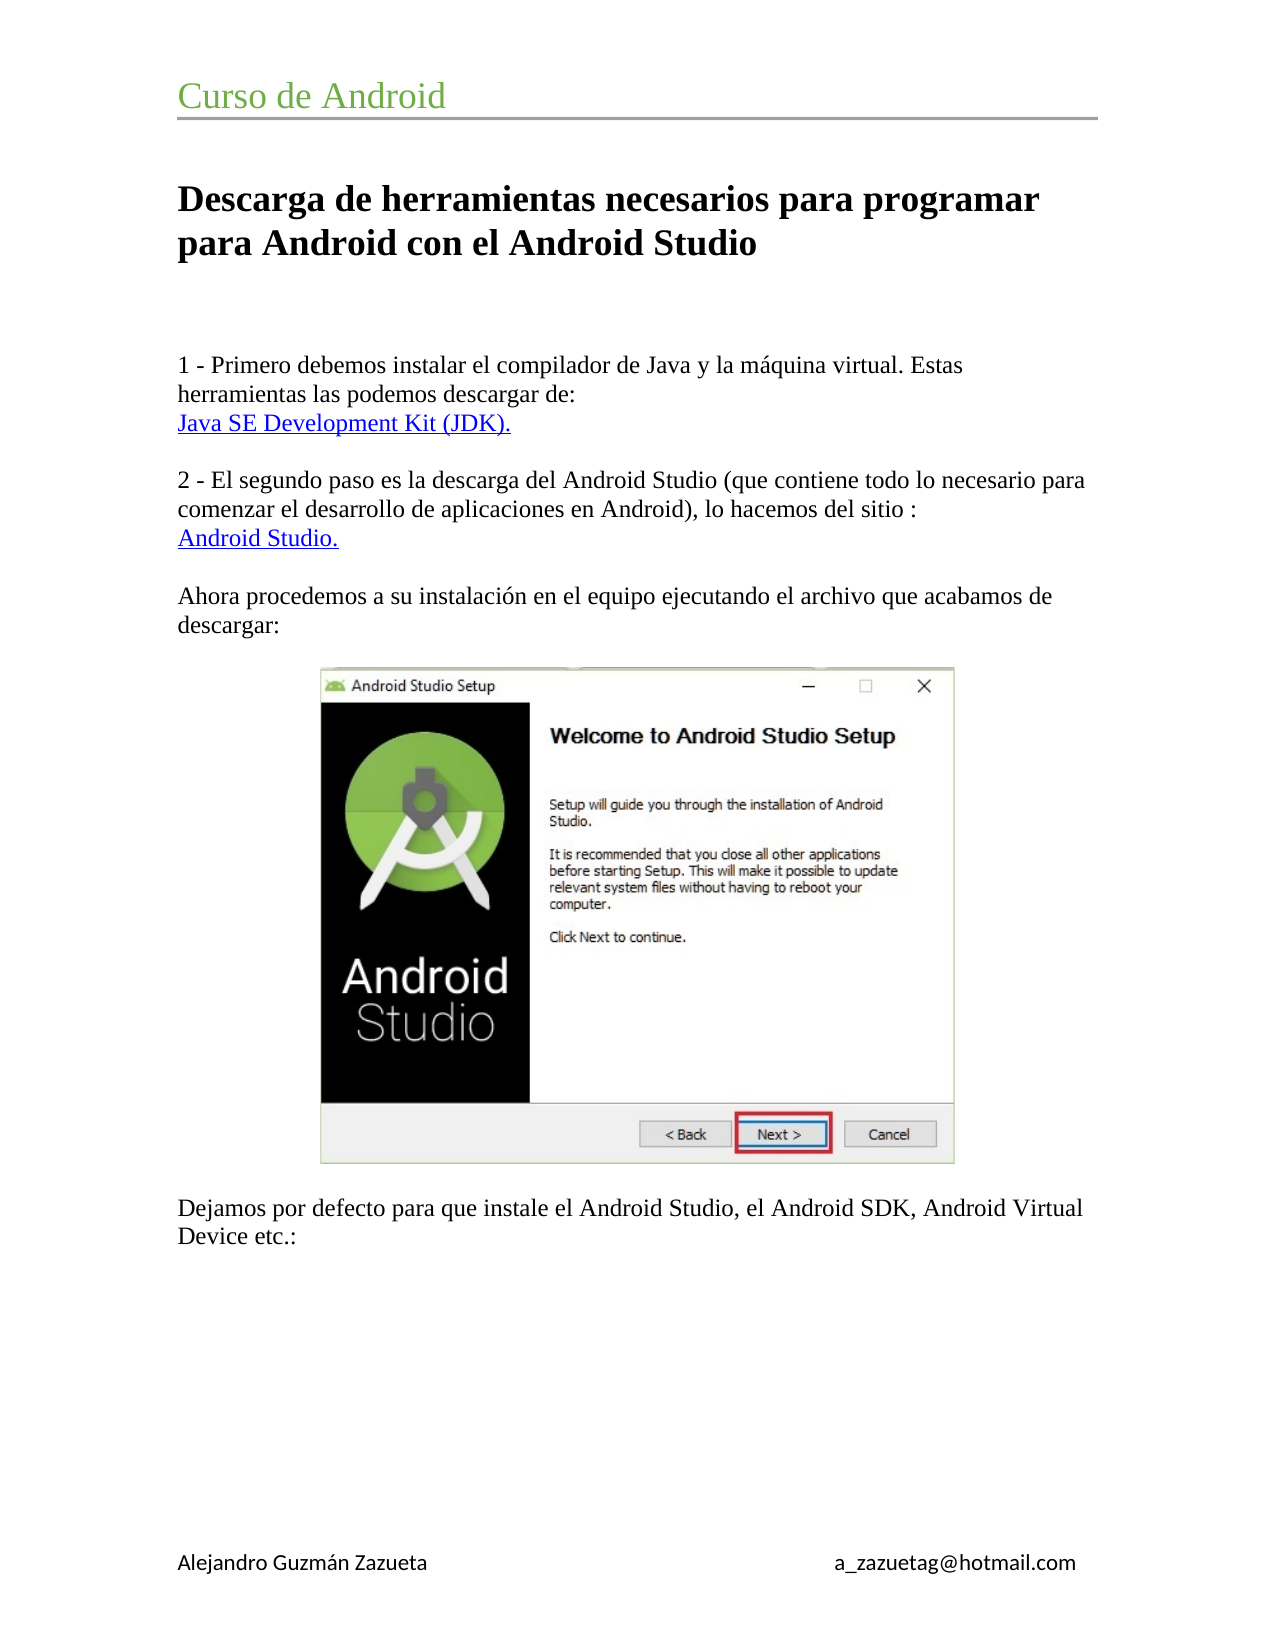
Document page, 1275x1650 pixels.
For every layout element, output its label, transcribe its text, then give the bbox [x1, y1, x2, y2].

text 1 - Primero debemos instalar el compilador de Java y la máquina virtual. Estas herramientas las podemos descargar de: Java SE Development Kit (JDK). [177, 350, 1098, 436]
text Descarga de herramientas necesarios para programar para Android con el Android Studio [177, 177, 1098, 263]
picture [320, 667, 955, 1164]
text Ahora procedemos a su instalación en el equipo ejecutando el archivo que acabamos de descargar: [177, 581, 1098, 638]
text 2 - El segundo paso es la descarga del Android Studio (que contiene todo lo necesario para comenzar el desarrollo de aplicaciones en Android), lo hacemos del sitio : Android Studio. [177, 466, 1098, 552]
text Dejamos por defecto para que instale el Android Studio, el Android SDK, Android Virtual Device etc.: [177, 1193, 1098, 1250]
